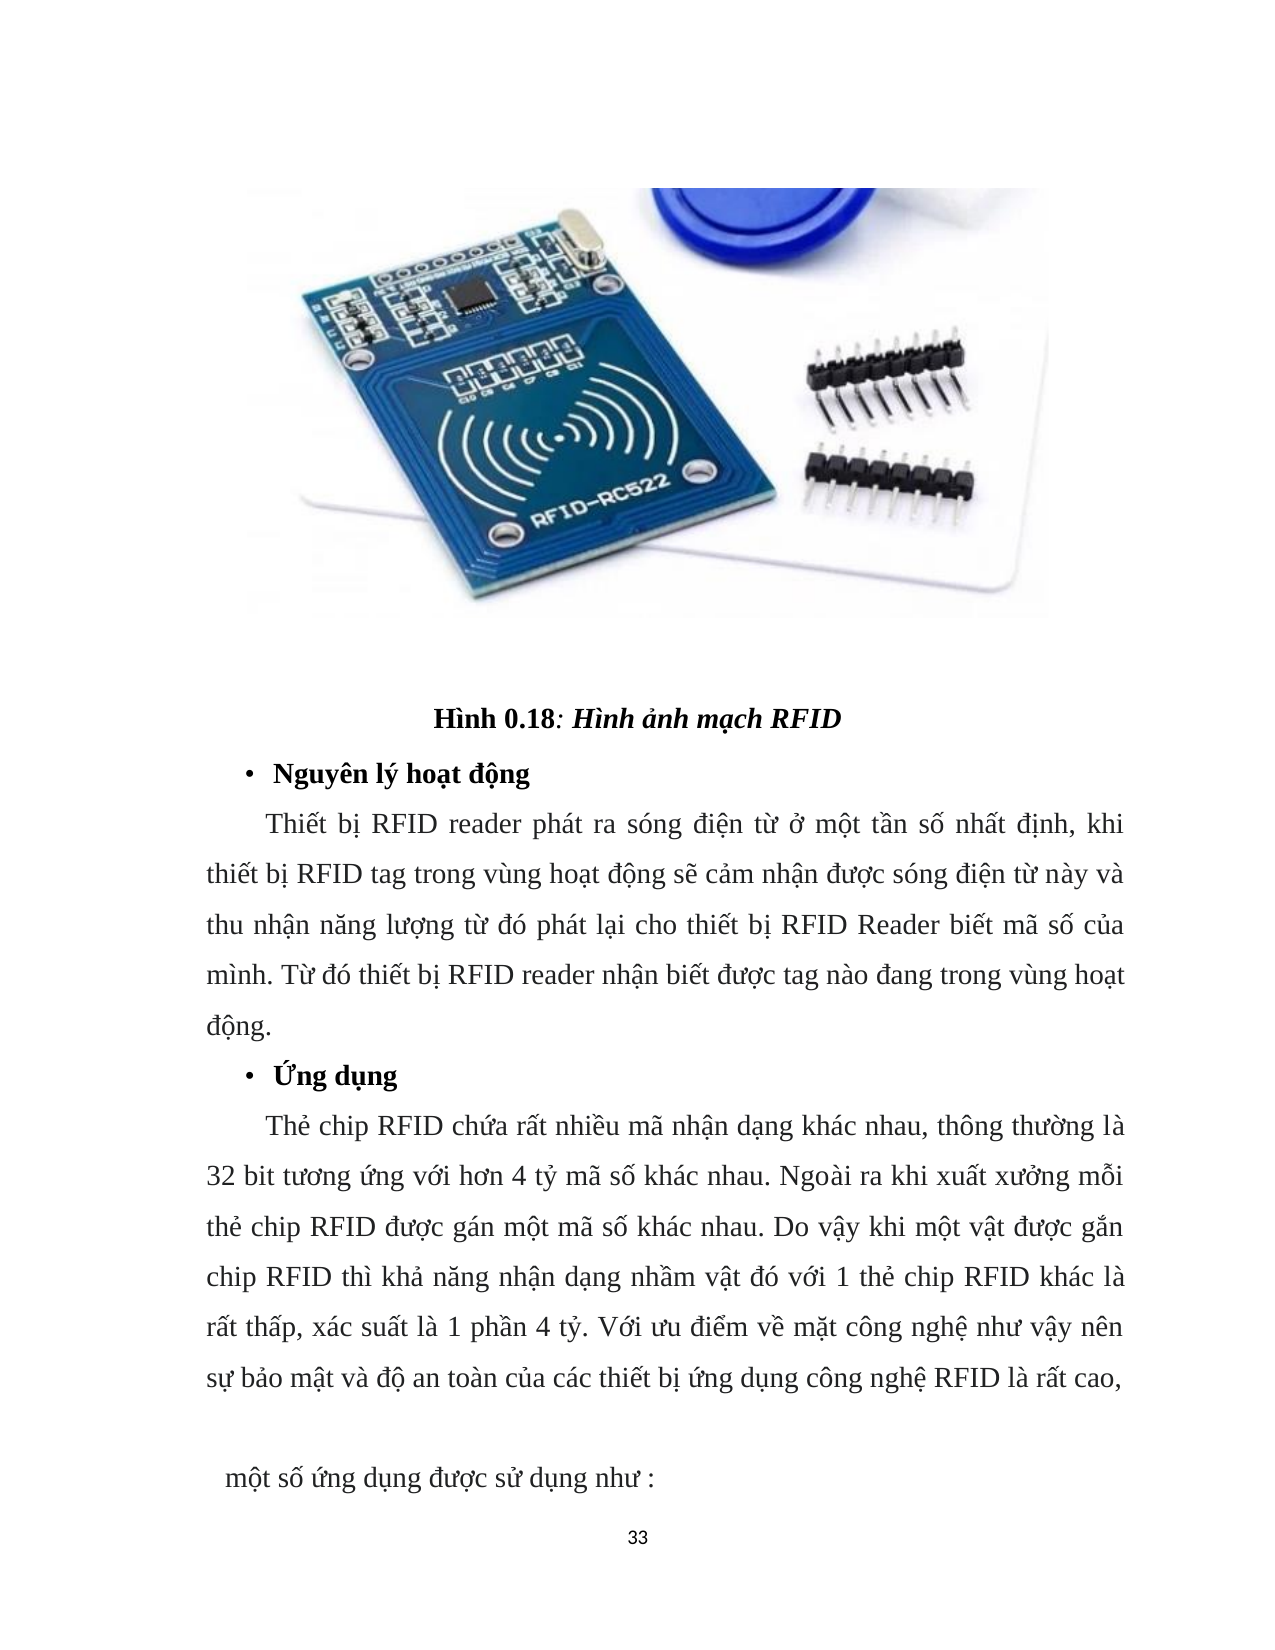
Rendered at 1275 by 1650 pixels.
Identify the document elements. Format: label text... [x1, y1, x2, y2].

text Thiết bị RFID reader phát ra sóng điện từ ở một tần số nhất định, khi thiết bị RFID tag trong vùng hoạt động sẽ cảm nhận được sóng điện từ này và thu nhận năng lượng từ đó phát lại cho thiết bị RFID Reader biết mã số của mình. Từ đó thiết bị RFID reader nhận biết được tag nào đang trong vùng hoạt động. [206, 806, 1125, 1041]
picture [247, 188, 1049, 618]
list Nguyên lý hoạt động [244, 756, 1125, 789]
list Ứng dụng [244, 1058, 1125, 1091]
text Thẻ chip RFID chứa rất nhiều mã nhận dạng khác nhau, thông thường là 32 bit tương ứng với hơn 4 tỷ mã số khác nhau. Ngoài ra khi xuất xưởng mỗi thẻ chip RFID được gán một mã số khác nhau. Do vậy khi một vật được gắn chip RFID thì khả năng nhận dạng nhầm vật đó với 1 thẻ chip RFID khác là rất thấp, xác suất là 1 phần 4 tỷ. Với ưu điểm về mặt công nghệ như vậy nên sự bảo mật và độ an toàn của các thiết bị ứng dụng công nghệ RFID là rất cao, [206, 1108, 1125, 1393]
text một số ứng dụng được sử dụng như : [150, 1460, 1125, 1494]
